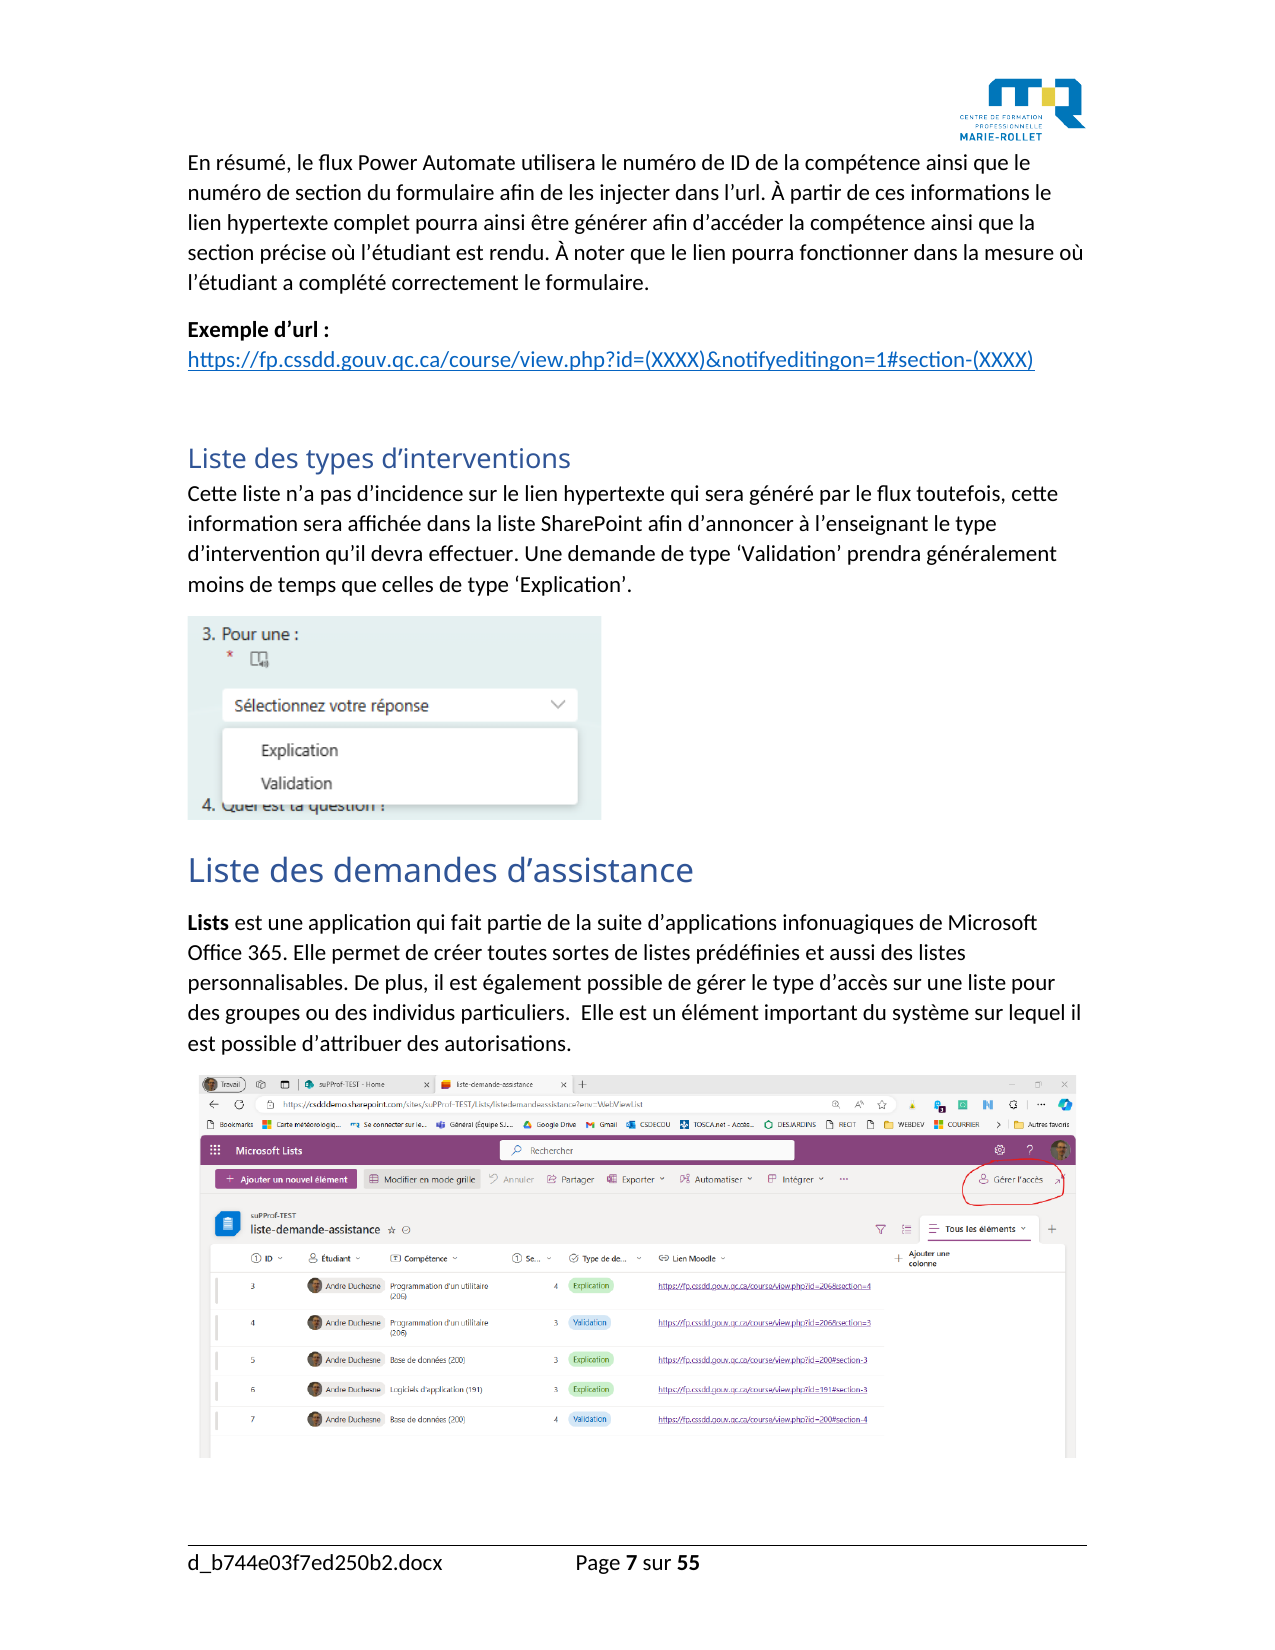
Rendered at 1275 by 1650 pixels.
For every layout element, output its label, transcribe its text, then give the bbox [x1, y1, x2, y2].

subtitle Liste des types d’interventions [187, 439, 1087, 476]
subtitle Liste des demandes d’assistance [187, 846, 1087, 892]
picture [198, 1075, 1077, 1458]
text Cette liste n’a pas d’incidence sur le lien hypertexte qui sera généré par le flux toutefois, cette information sera affichée dans la liste SharePoint afin d’annoncer à l’enseignant le type d’intervention qu’il devra effectuer. Une demande de type ‘Validation’ prendra généralement moins de temps que celles de type ‘Explication’. [187, 479, 1087, 598]
text Lists est une application qui fait partie de la suite d’applications infonuagiques de Microsoft Office 365. Elle permet de créer toutes sortes de listes prédéfinies et aussi des listes personnalisables. De plus, il est également possible de gérer le type d’accès sur une liste pour des groupes ou des individus particuliers. Elle est un élément important du système sur lequel il est possible d’attribuer des autorisations. [187, 908, 1087, 1057]
text Exemple d’url : https://fp.cssdd.gouv.qc.ca/course/view.php?id=(XXXX)&notifyeditingon=1#section-(XXXX) [187, 315, 1087, 373]
picture [952, 73, 1088, 148]
text En résumé, le flux Power Automate utilisera le numéro de ID de la compétence ainsi que le numéro de section du formulaire afin de les injecter dans l’url. À partir de ces informations le lien hypertexte complet pourra ainsi être générer afin d’accéder la compétence ainsi que la section précise où l’étudiant est rendu. À noter que le lien pourra fonctionner dans la mesure où l’étudiant a complété correctement le formulaire. [187, 148, 1087, 296]
picture [187, 616, 602, 820]
